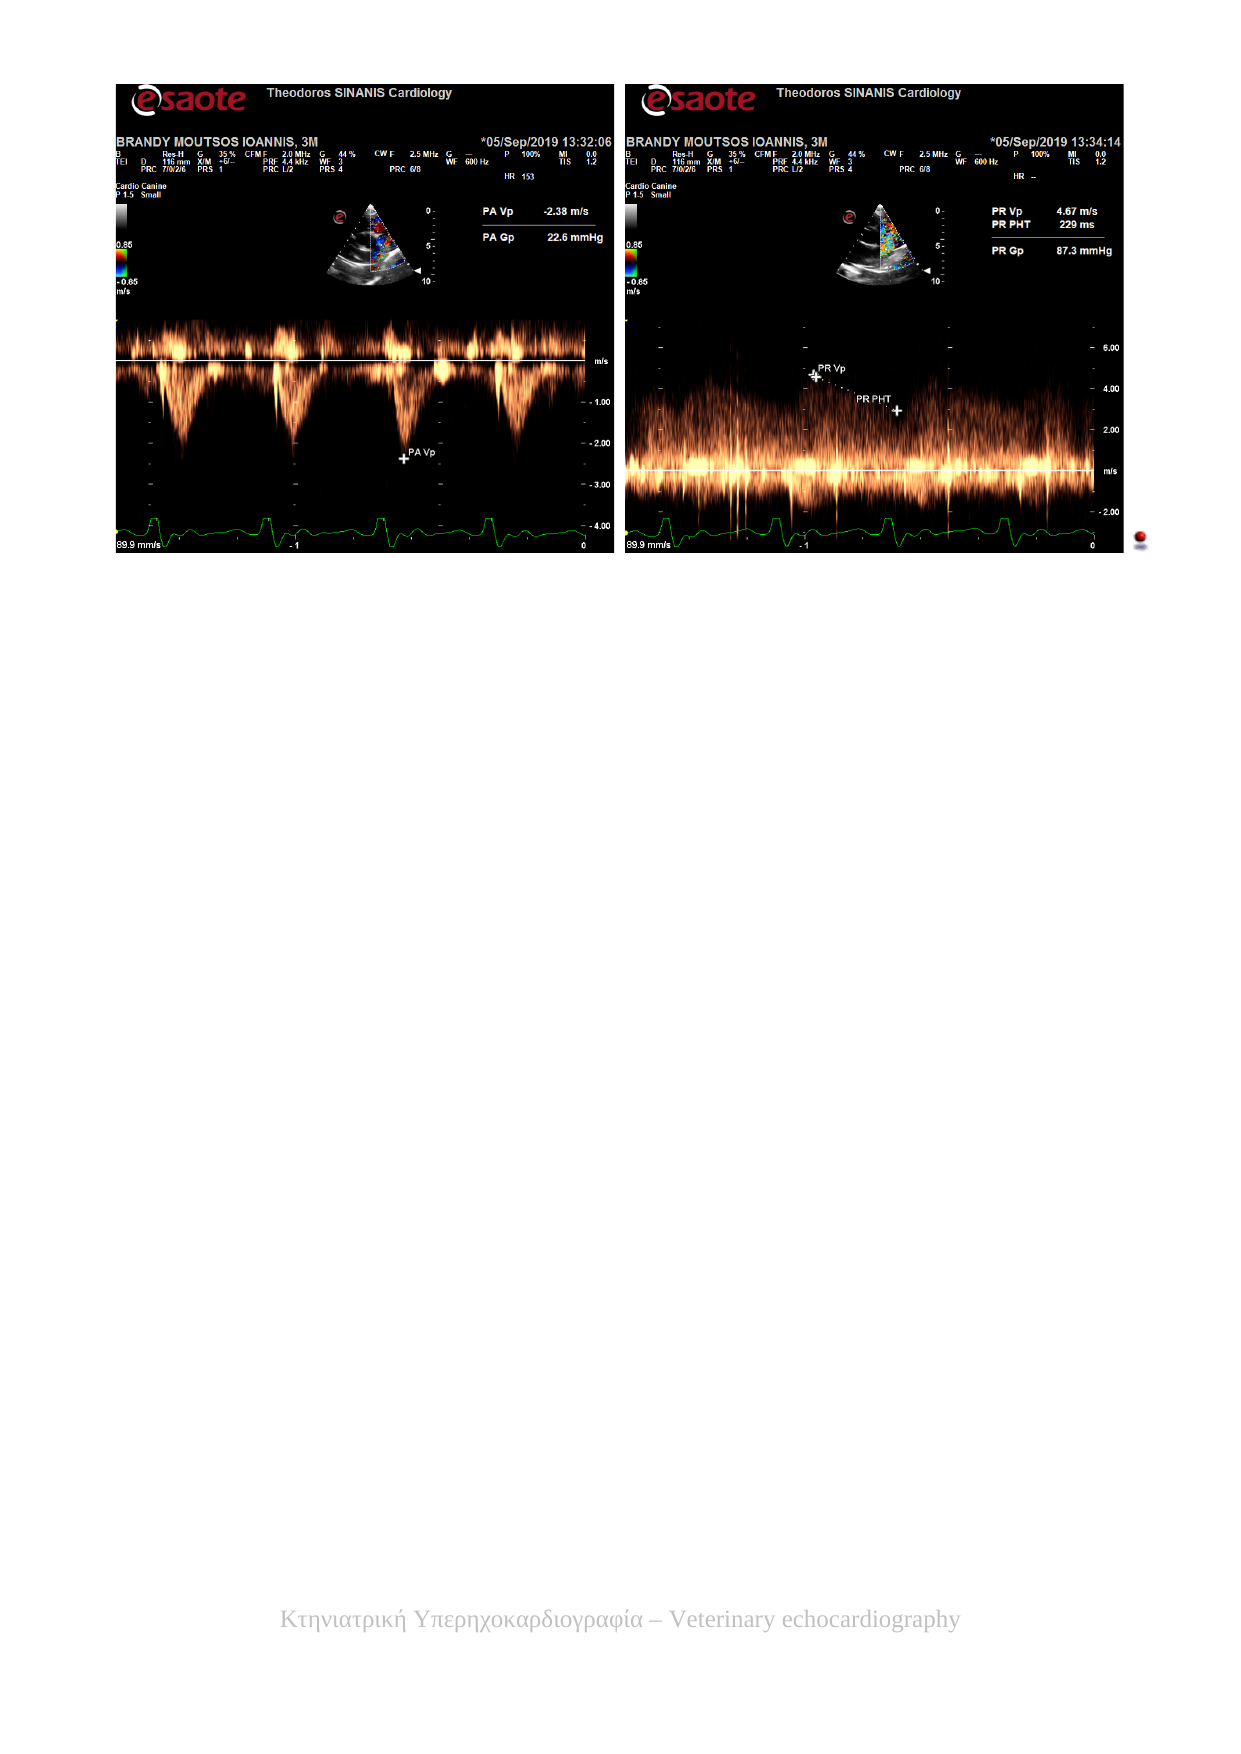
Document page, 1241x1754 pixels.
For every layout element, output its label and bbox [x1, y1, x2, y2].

picture [1129, 523, 1152, 553]
picture [625, 84, 1124, 553]
picture [115, 84, 615, 553]
